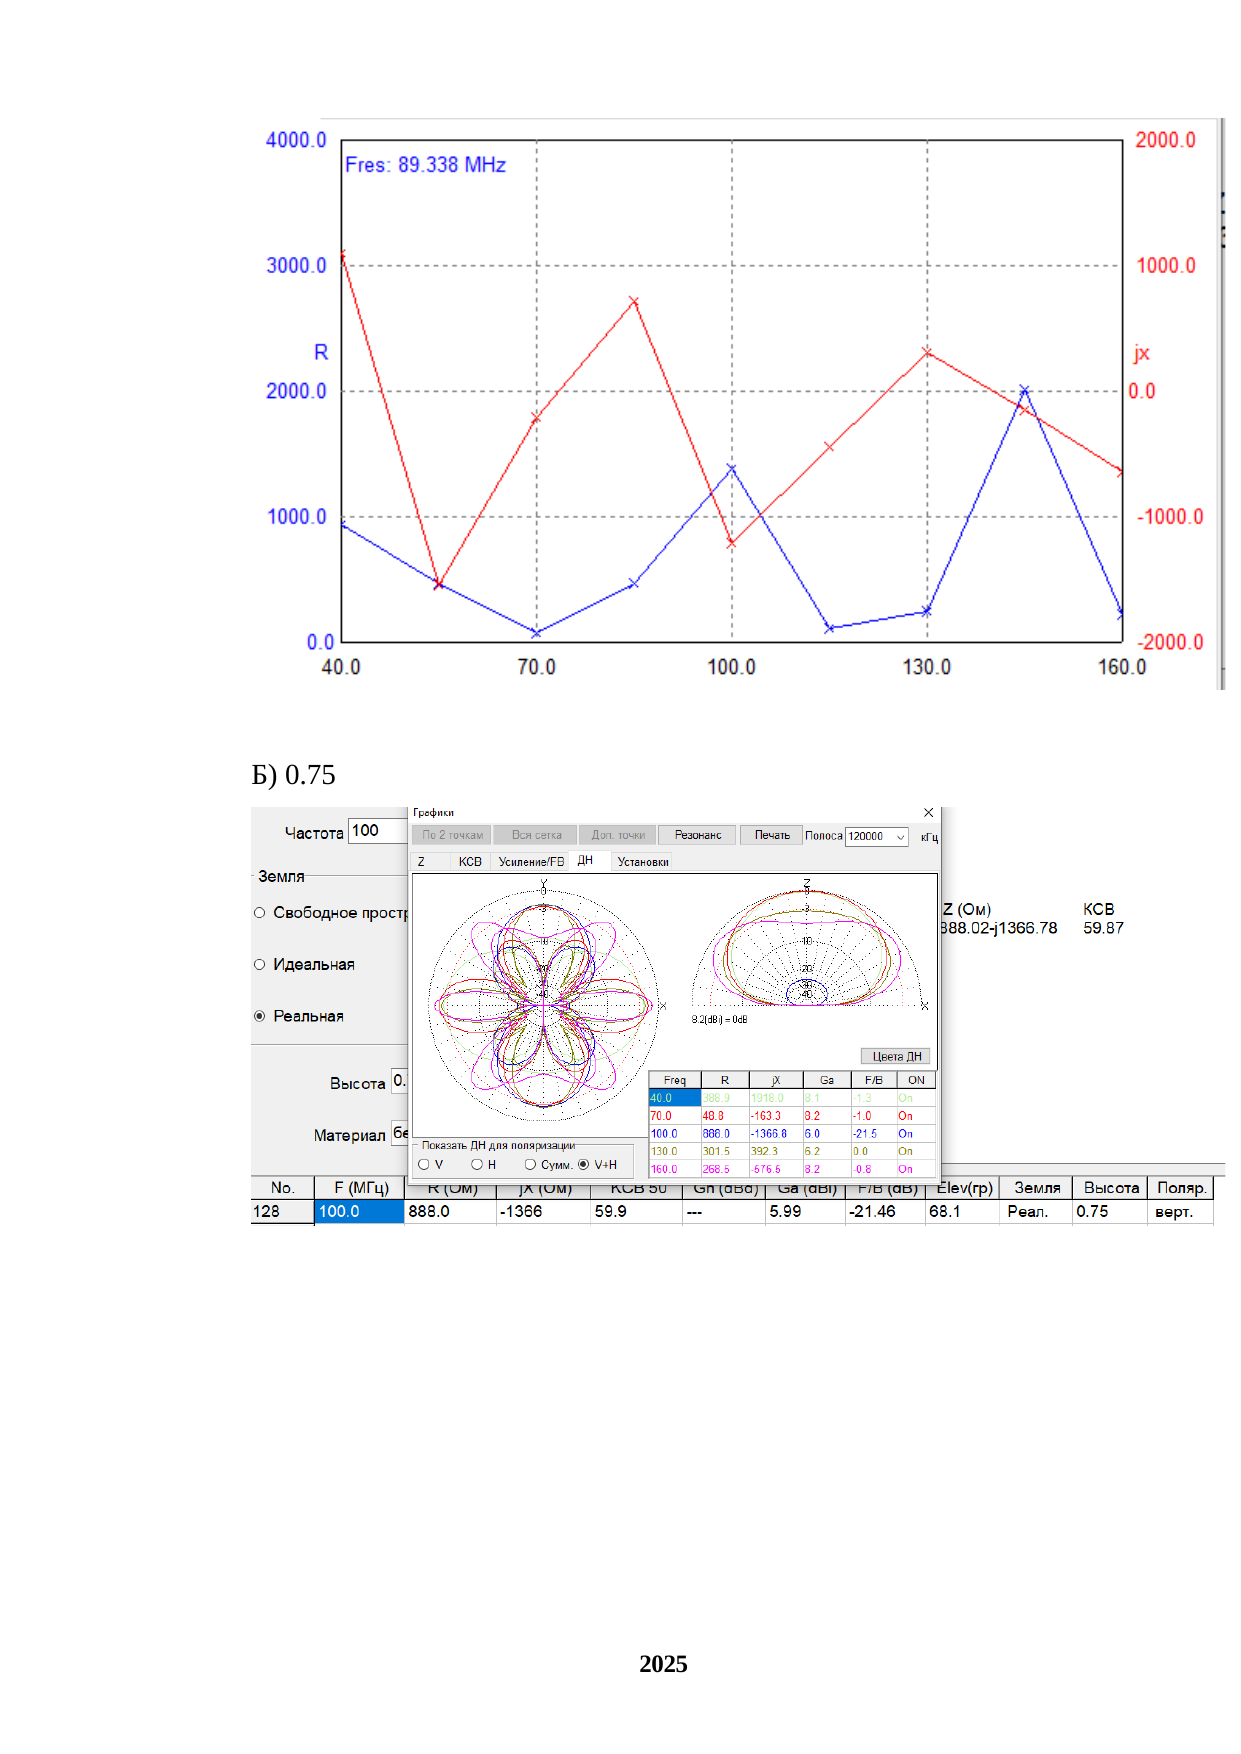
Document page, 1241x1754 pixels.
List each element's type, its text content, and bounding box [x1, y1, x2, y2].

picture [251, 118, 1226, 690]
picture [251, 807, 1226, 1226]
text Б) 0.75 [177, 757, 1152, 790]
